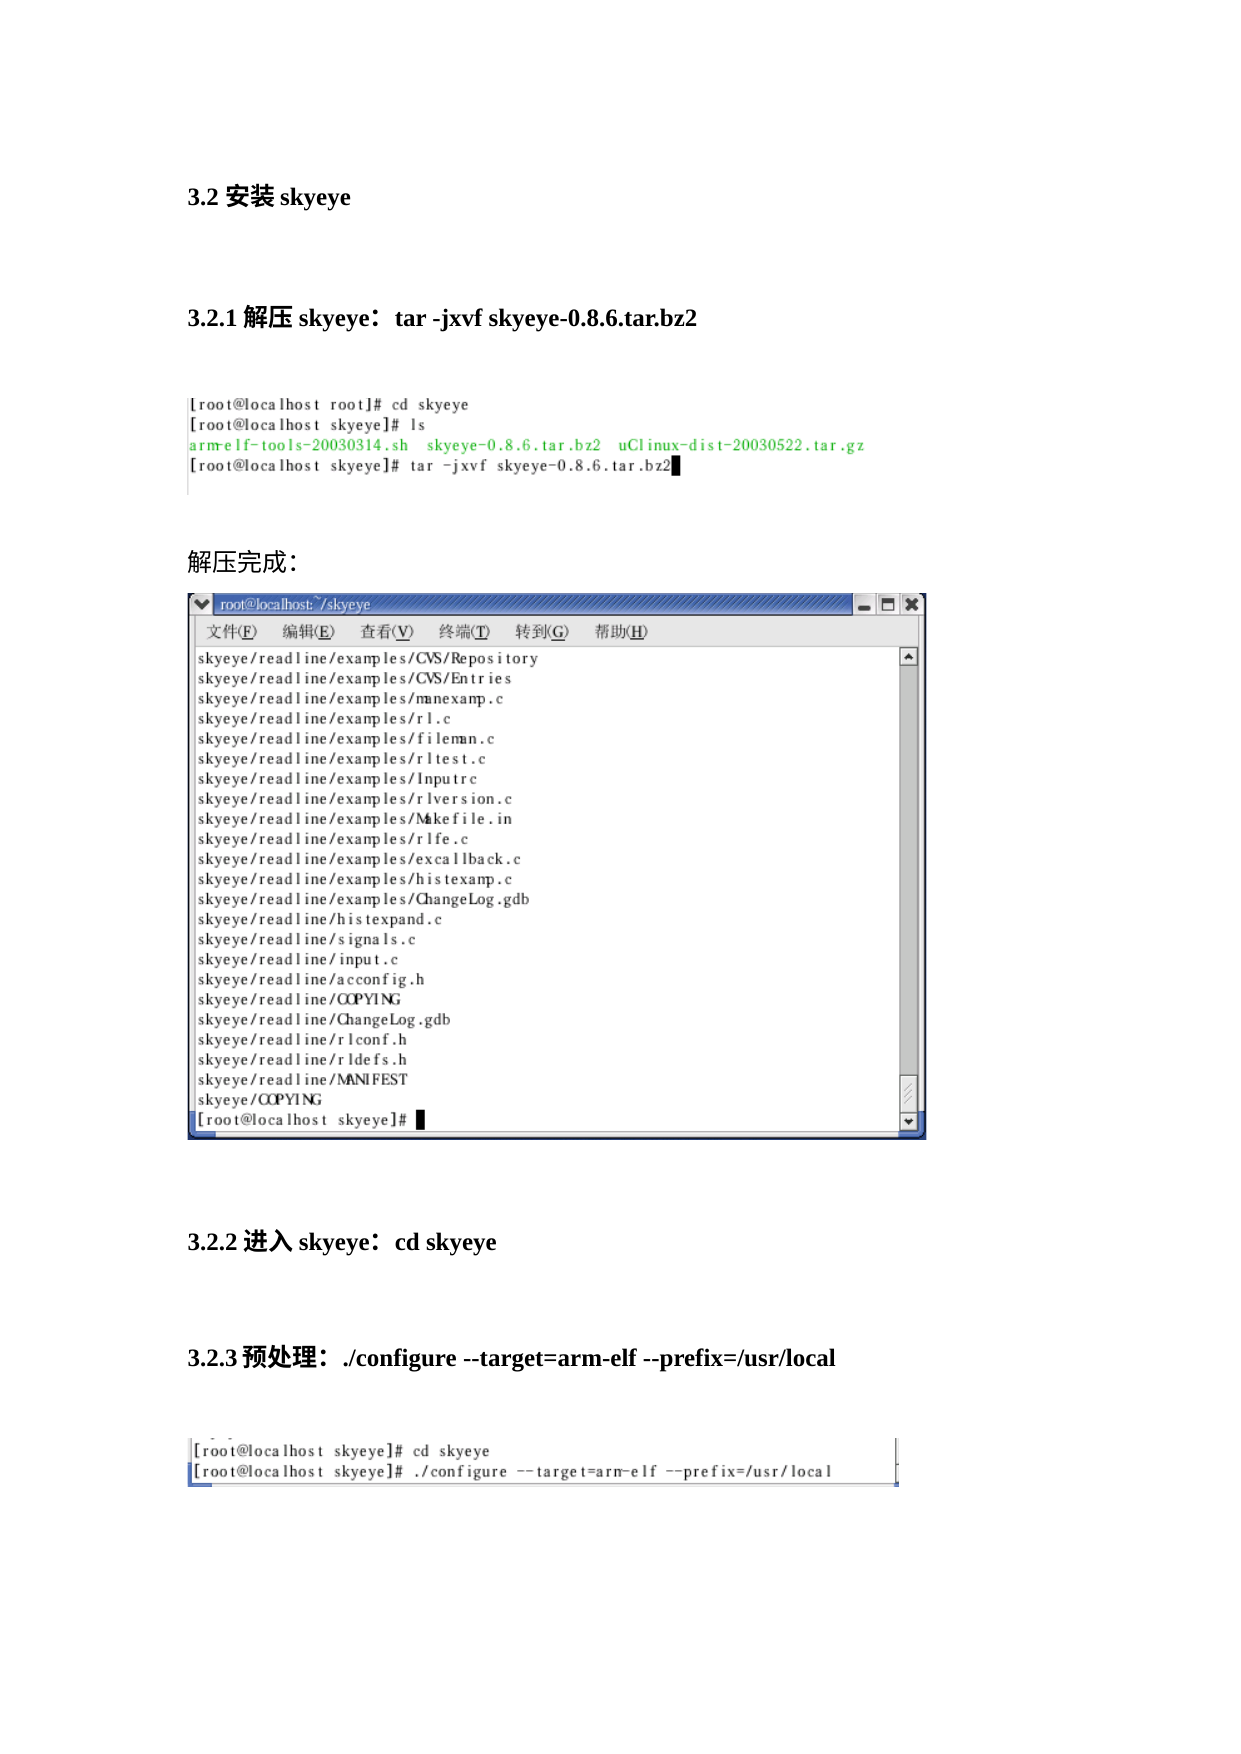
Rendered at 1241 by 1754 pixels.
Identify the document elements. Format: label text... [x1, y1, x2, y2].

subtitle 3.2 安装skyeye [187, 162, 1053, 227]
picture [187, 1438, 899, 1487]
subtitle 3.2.1 解压skyeye：tar -jxvf skyeye-0.8.6.tar.bz2 [187, 283, 1053, 348]
text 解压完成： [187, 528, 1053, 593]
subtitle 3.2.2 进入skyeye：cd skyeye [187, 1207, 1053, 1272]
subtitle 3.2.3预处理：./configure --target=arm-elf --prefix=/usr/local [187, 1323, 1053, 1388]
picture [187, 398, 892, 495]
picture [187, 593, 927, 1140]
